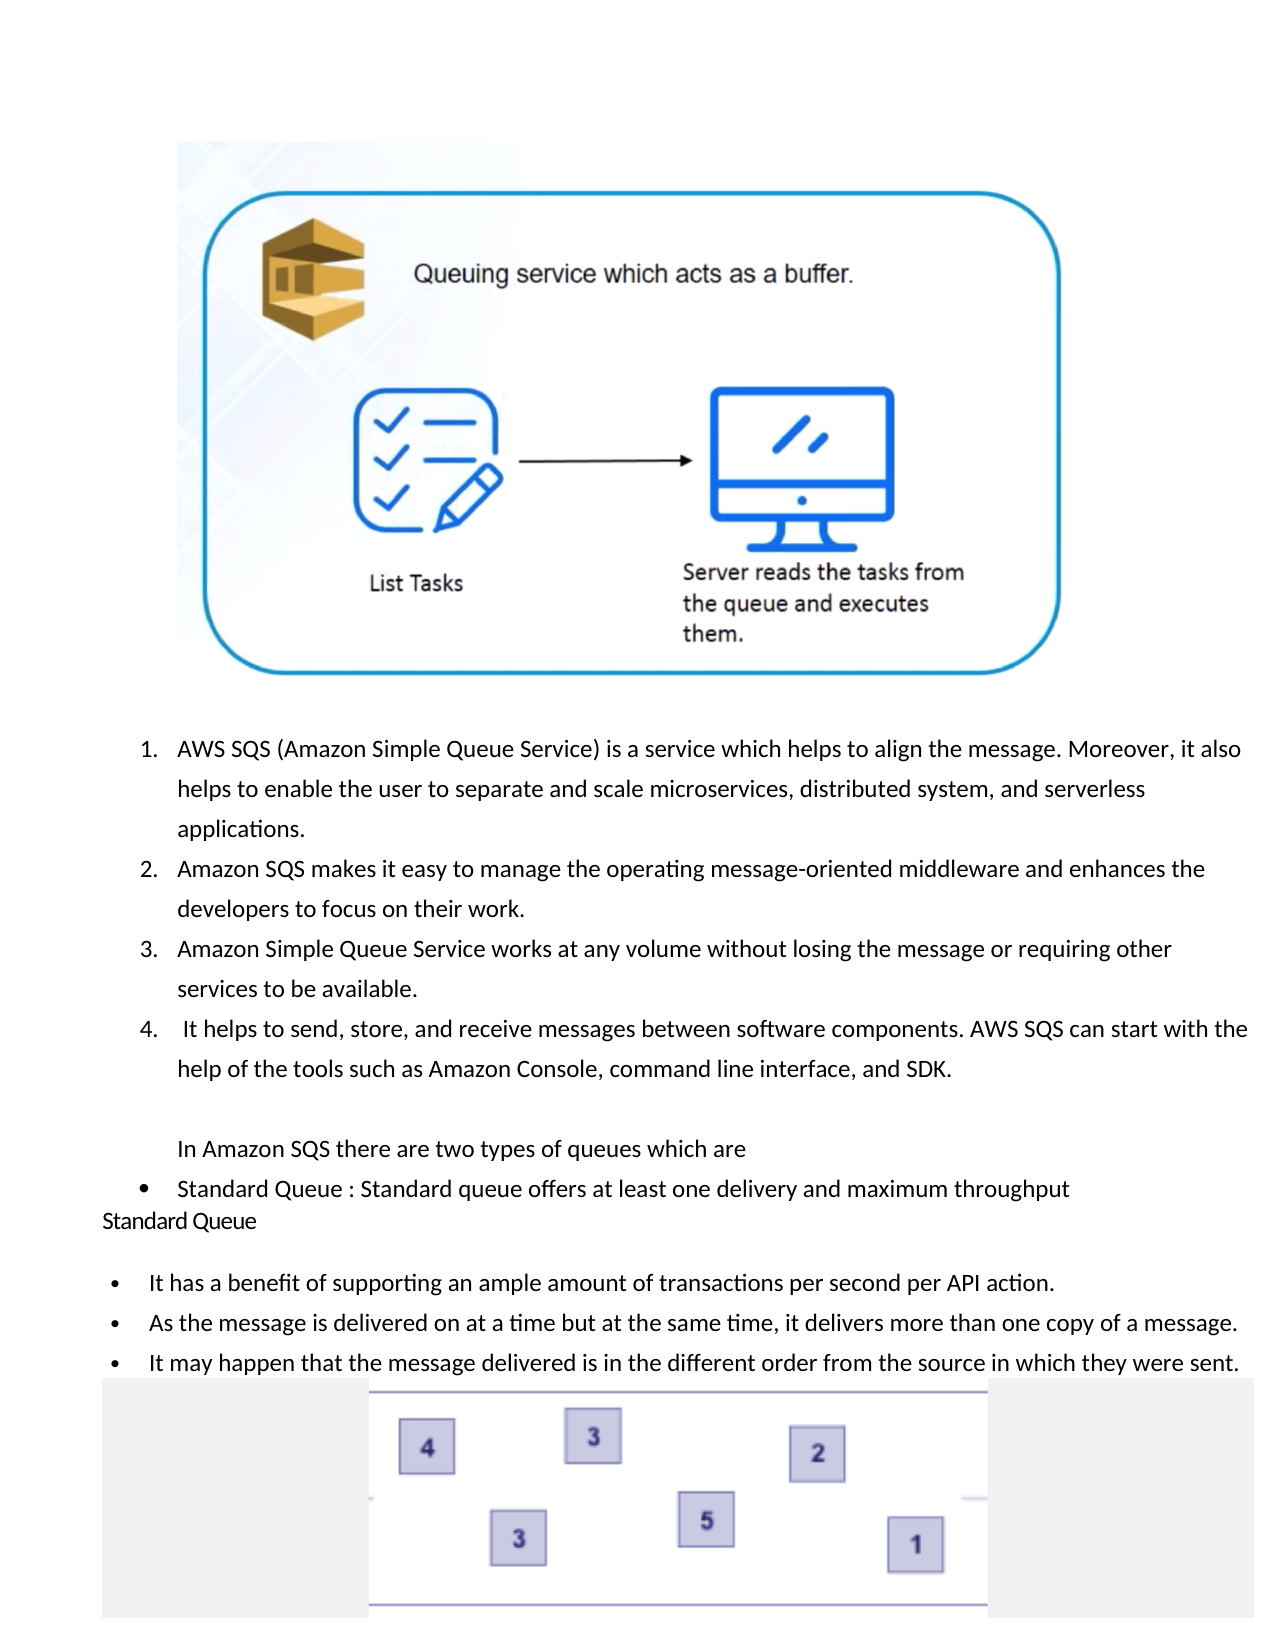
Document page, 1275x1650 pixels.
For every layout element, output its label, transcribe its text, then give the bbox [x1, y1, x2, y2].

list It may happen that the message delivered is in the different order from the source in which they were sent. [111, 1338, 1254, 1378]
picture [177, 141, 1117, 724]
list AWS SQS (Amazon Simple Queue Service) is a service which helps to align the message. Moreover, it also helps to enable the user to separate and scale microservices, distributed system, and serverless applications. [139, 723, 1254, 843]
list As the message is delivered on at a time but at the same time, it delivers more than one copy of a message. [111, 1298, 1254, 1338]
picture [368, 1377, 988, 1619]
list It has a benefit of supporting an ample amount of transactions per second per API action. [111, 1258, 1254, 1298]
list Standard Queue : Standard queue offers at least one delivery and maximum throughput [139, 1163, 1254, 1203]
text Standard Queue [102, 1203, 1254, 1236]
list It helps to send, store, and receive messages between software components. AWS SQS can start with the help of the tools such as Amazon Console, command line interface, and SDK. In Amazon SQS there are two types of queues which are [139, 1003, 1254, 1163]
list Amazon SQS makes it easy to manage the operating message-oriented middleware and enhances the developers to focus on their work. [139, 843, 1254, 923]
list Amazon Simple Queue Service works at any volume without losing the message or requiring other services to be available. [139, 923, 1254, 1003]
